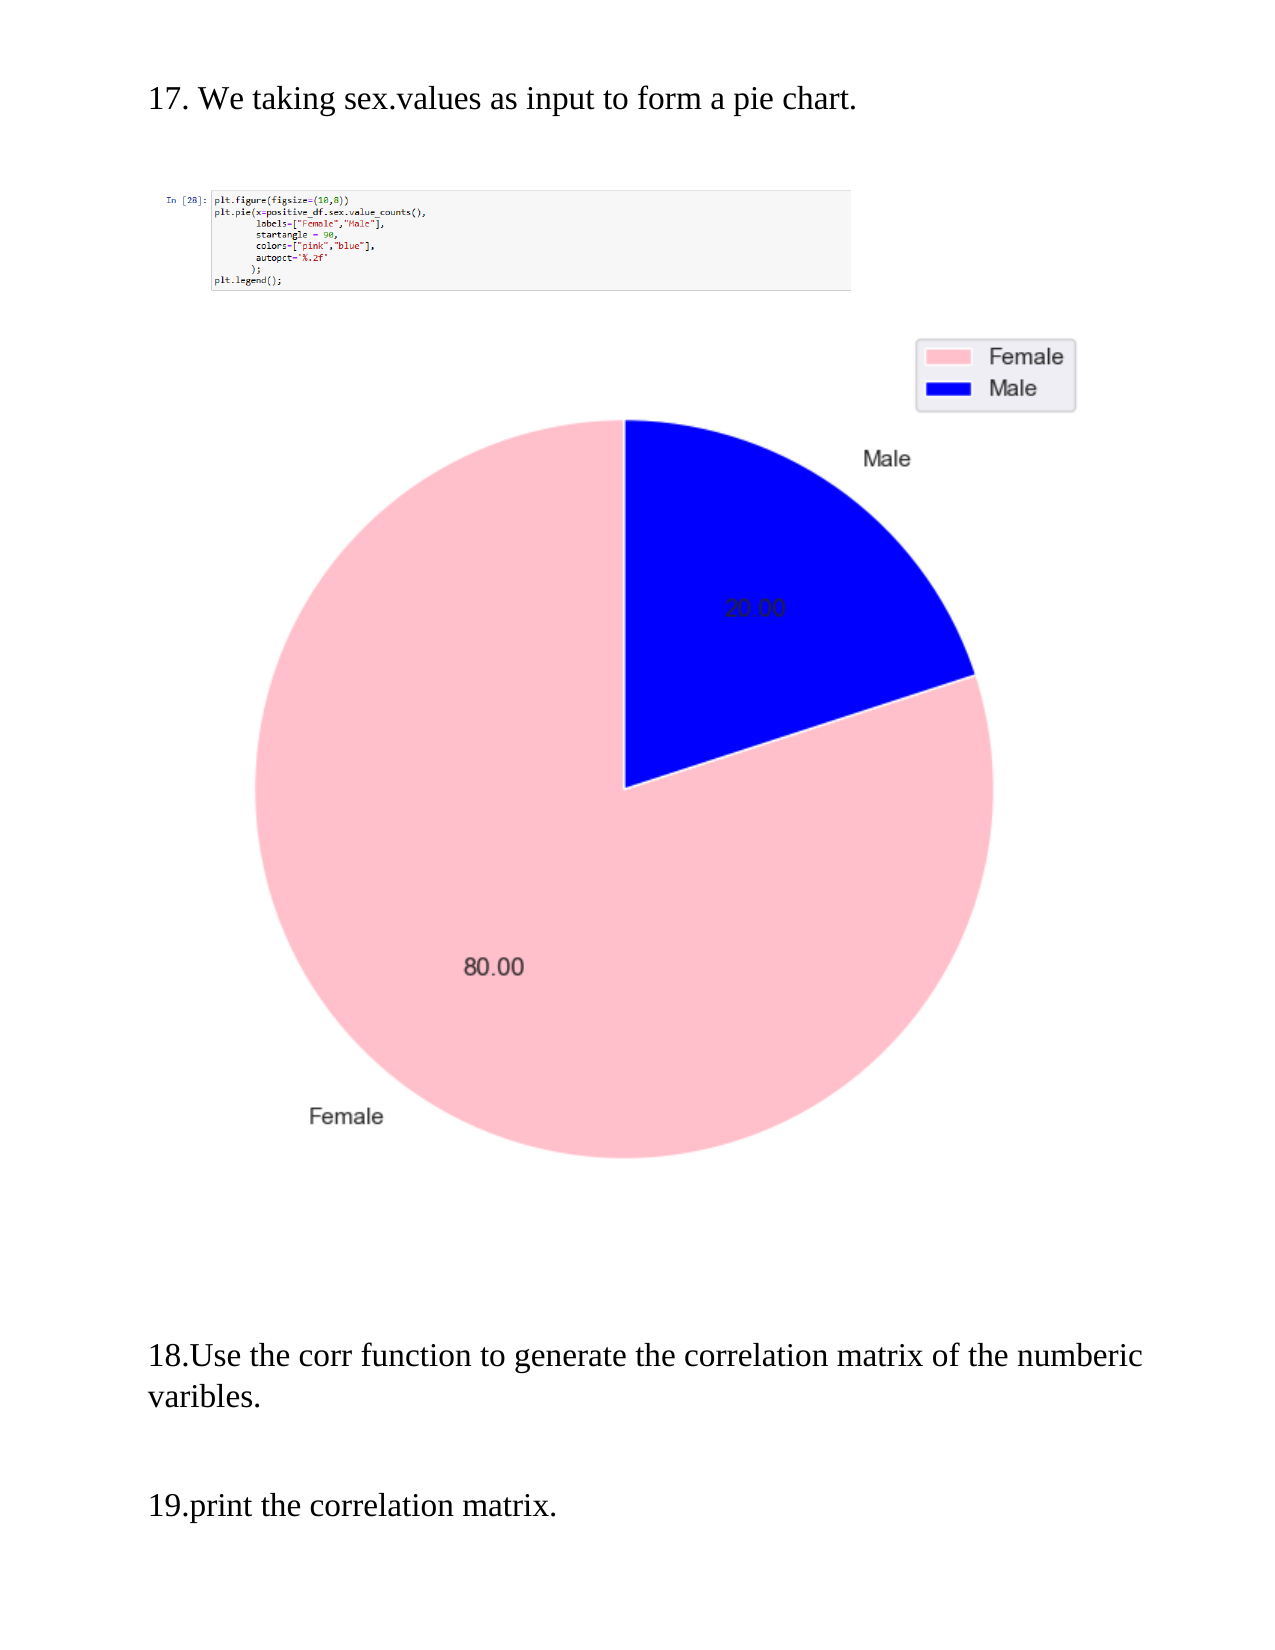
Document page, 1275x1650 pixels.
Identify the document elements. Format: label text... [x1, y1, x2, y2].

text 17. We taking sex.values as input to form a pie chart. [148, 78, 1167, 117]
picture [147, 186, 851, 298]
text 18.Use the corr function to generate the correlation matrix of the numberic varibles. [148, 1335, 1167, 1415]
picture [147, 312, 1102, 1267]
text 19.print the correlation matrix. [148, 1485, 1167, 1523]
